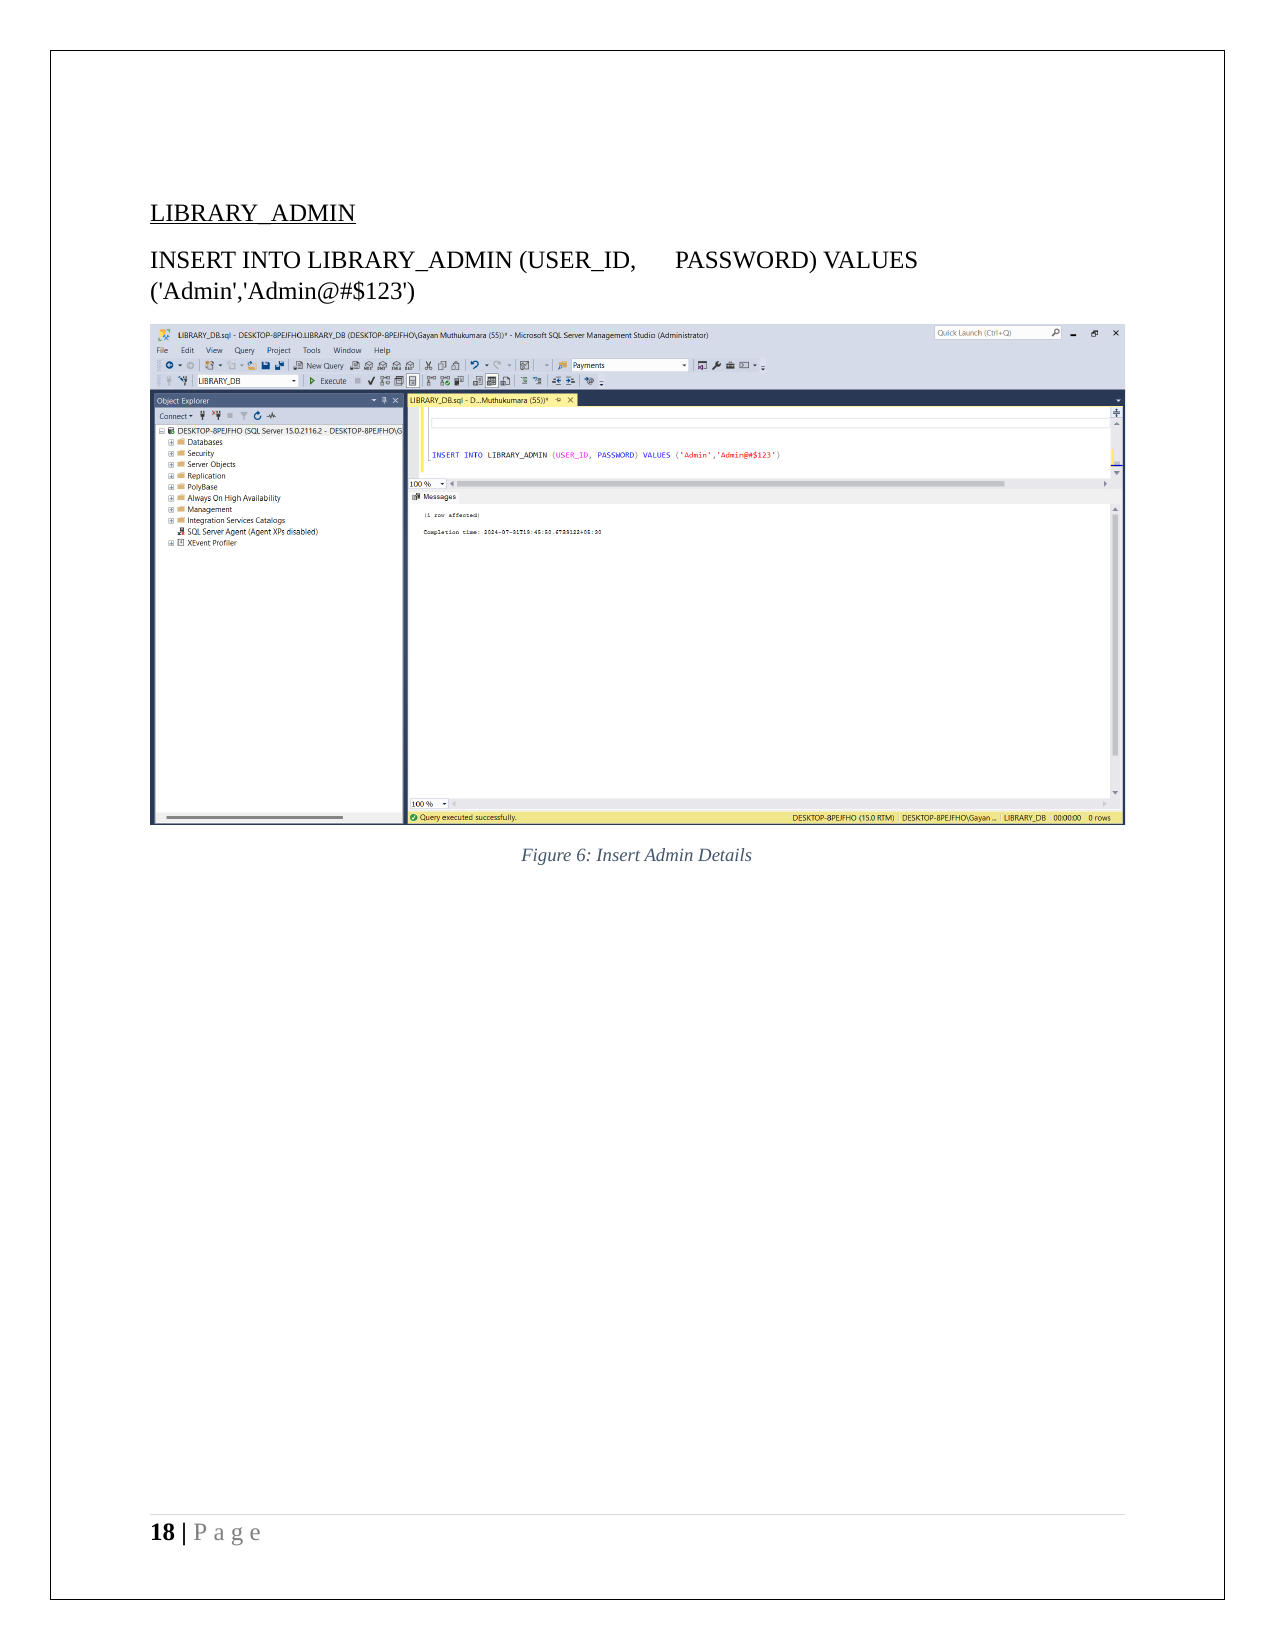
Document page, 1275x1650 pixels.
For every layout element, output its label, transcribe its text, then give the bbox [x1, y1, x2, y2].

text Figure 6: Insert Admin Details [150, 843, 1125, 865]
text LIBRARY_ADMIN [150, 198, 1125, 226]
text INSERT INTO LIBRARY_ADMIN (USER_ID, PASSWORD) VALUES ('Admin','Admin@#$123') [150, 245, 1125, 305]
picture [150, 324, 1125, 825]
